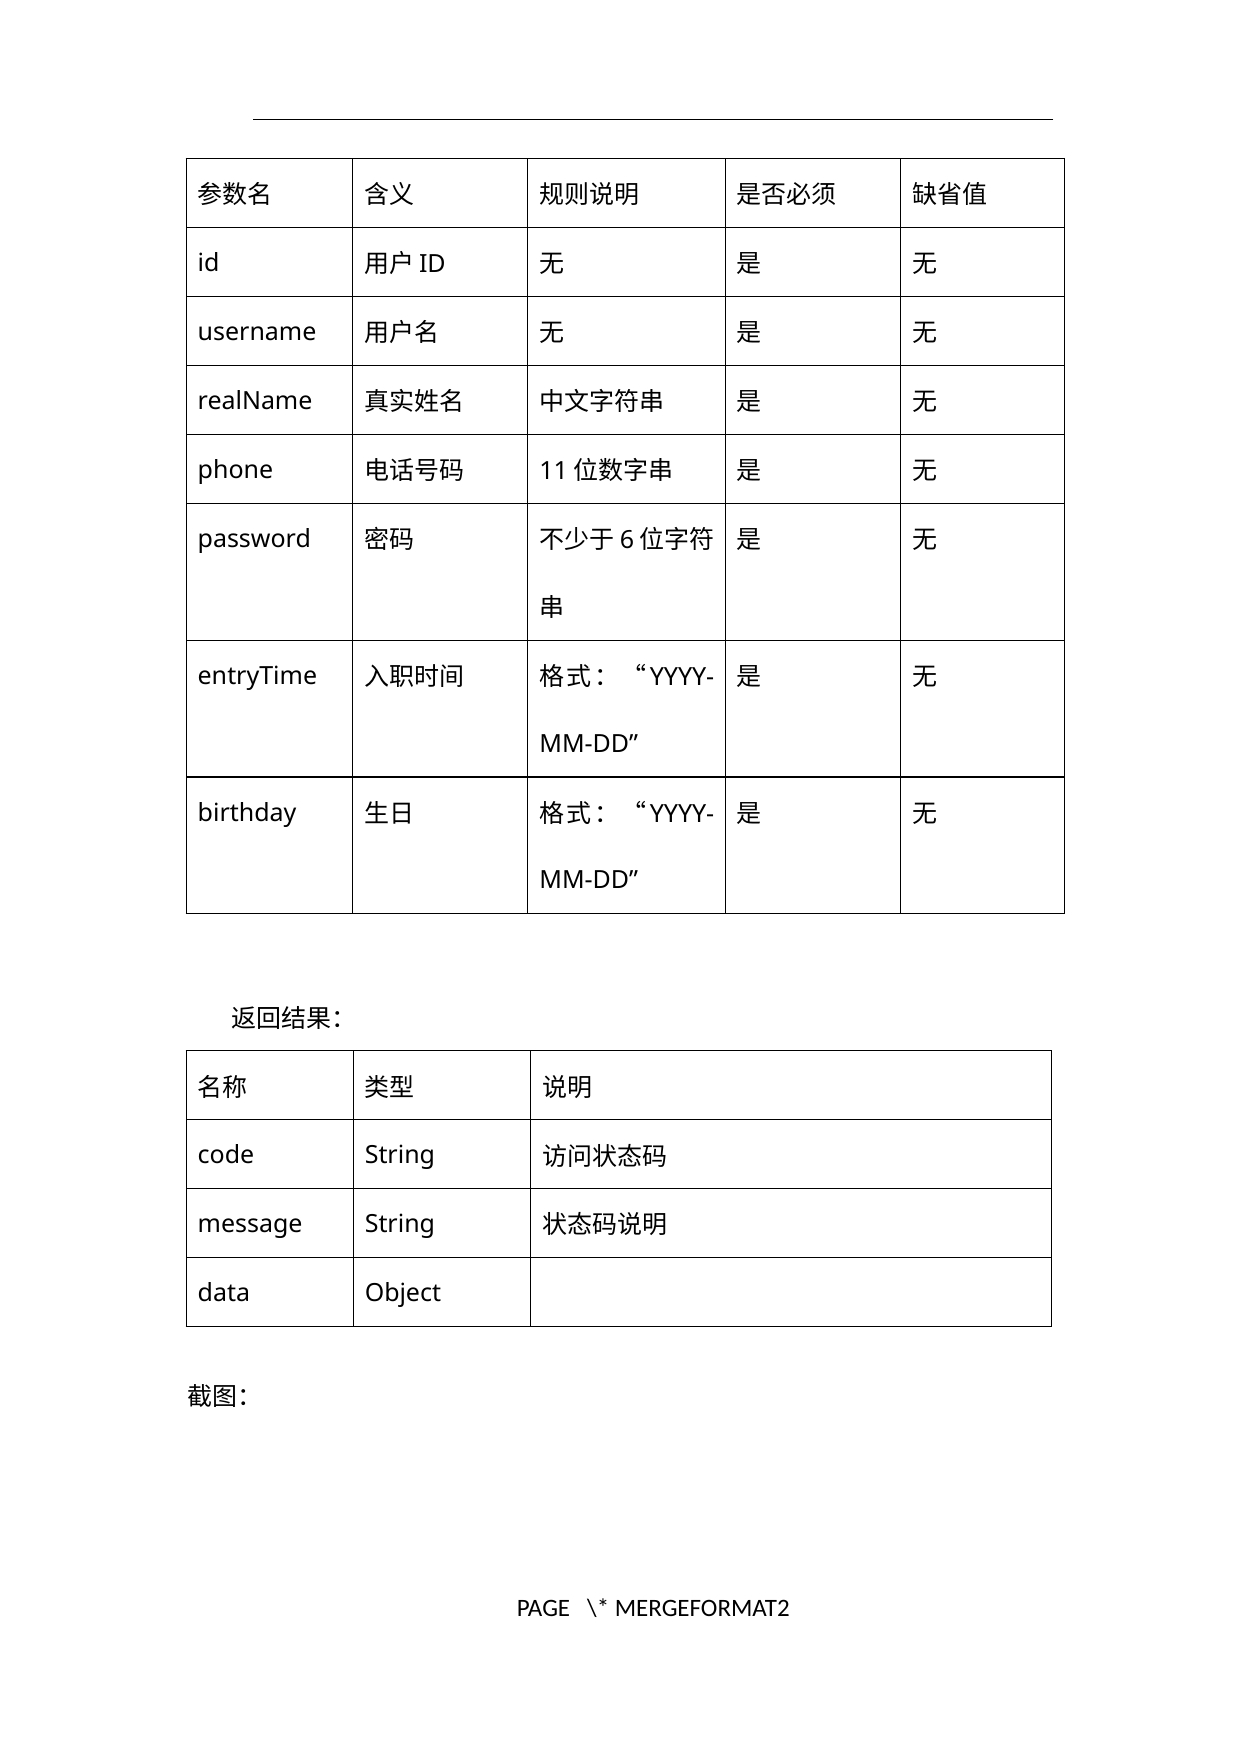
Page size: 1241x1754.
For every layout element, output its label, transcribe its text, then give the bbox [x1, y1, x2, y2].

table_cell 无 [901, 297, 1064, 365]
table_header 说明 [531, 1051, 1051, 1119]
list 截图： [187, 1361, 1053, 1429]
table_cell 无 [901, 504, 1064, 639]
table_cell 不少于6位字符串 [528, 504, 725, 639]
table_cell birthday [187, 778, 352, 913]
table_cell 无 [901, 435, 1064, 503]
table_cell 电话号码 [353, 435, 527, 503]
table_header 缺省值 [901, 159, 1064, 227]
table_header 是否必须 [726, 159, 900, 227]
table_cell 无 [901, 366, 1064, 434]
table_cell password [187, 504, 352, 639]
table_cell 无 [528, 228, 725, 296]
table_cell message [187, 1189, 353, 1257]
table_cell String [354, 1189, 530, 1257]
table_cell 无 [528, 297, 725, 365]
table_cell 真实姓名 [353, 366, 527, 434]
table_cell 是 [726, 778, 900, 913]
table_cell code [187, 1120, 353, 1188]
table_cell 格式：“YYYY-MM-DD” [528, 641, 725, 776]
table_cell 是 [726, 435, 900, 503]
table_cell 生日 [353, 778, 527, 913]
table_cell 状态码说明 [531, 1189, 1051, 1257]
table_cell 是 [726, 641, 900, 776]
table_cell 格式：“YYYY-MM-DD” [528, 778, 725, 913]
table_cell entryTime [187, 641, 352, 776]
table_cell Object [354, 1258, 530, 1326]
table_cell 密码 [353, 504, 527, 639]
table_cell 无 [901, 778, 1064, 913]
table_header 类型 [354, 1051, 530, 1119]
table_cell phone [187, 435, 352, 503]
table_cell 是 [726, 297, 900, 365]
table_cell 用户ID [353, 228, 527, 296]
table_cell 11位数字串 [528, 435, 725, 503]
table_cell realName [187, 366, 352, 434]
table_cell [531, 1258, 1051, 1326]
table_cell username [187, 297, 352, 365]
table_cell 入职时间 [353, 641, 527, 776]
table_cell 是 [726, 366, 900, 434]
table_cell 无 [901, 641, 1064, 776]
table_cell 是 [726, 228, 900, 296]
table_cell 用户名 [353, 297, 527, 365]
table_cell String [354, 1120, 530, 1188]
table_header 名称 [187, 1051, 353, 1119]
table_cell 无 [901, 228, 1064, 296]
table_header 含义 [353, 159, 527, 227]
table_cell 是 [726, 504, 900, 639]
table_cell 中文字符串 [528, 366, 725, 434]
table_cell id [187, 228, 352, 296]
table_cell data [187, 1258, 353, 1326]
table_header 参数名 [187, 159, 352, 227]
table_cell 访问状态码 [531, 1120, 1051, 1188]
table_header 规则说明 [528, 159, 725, 227]
list 返回结果： [187, 982, 1053, 1050]
